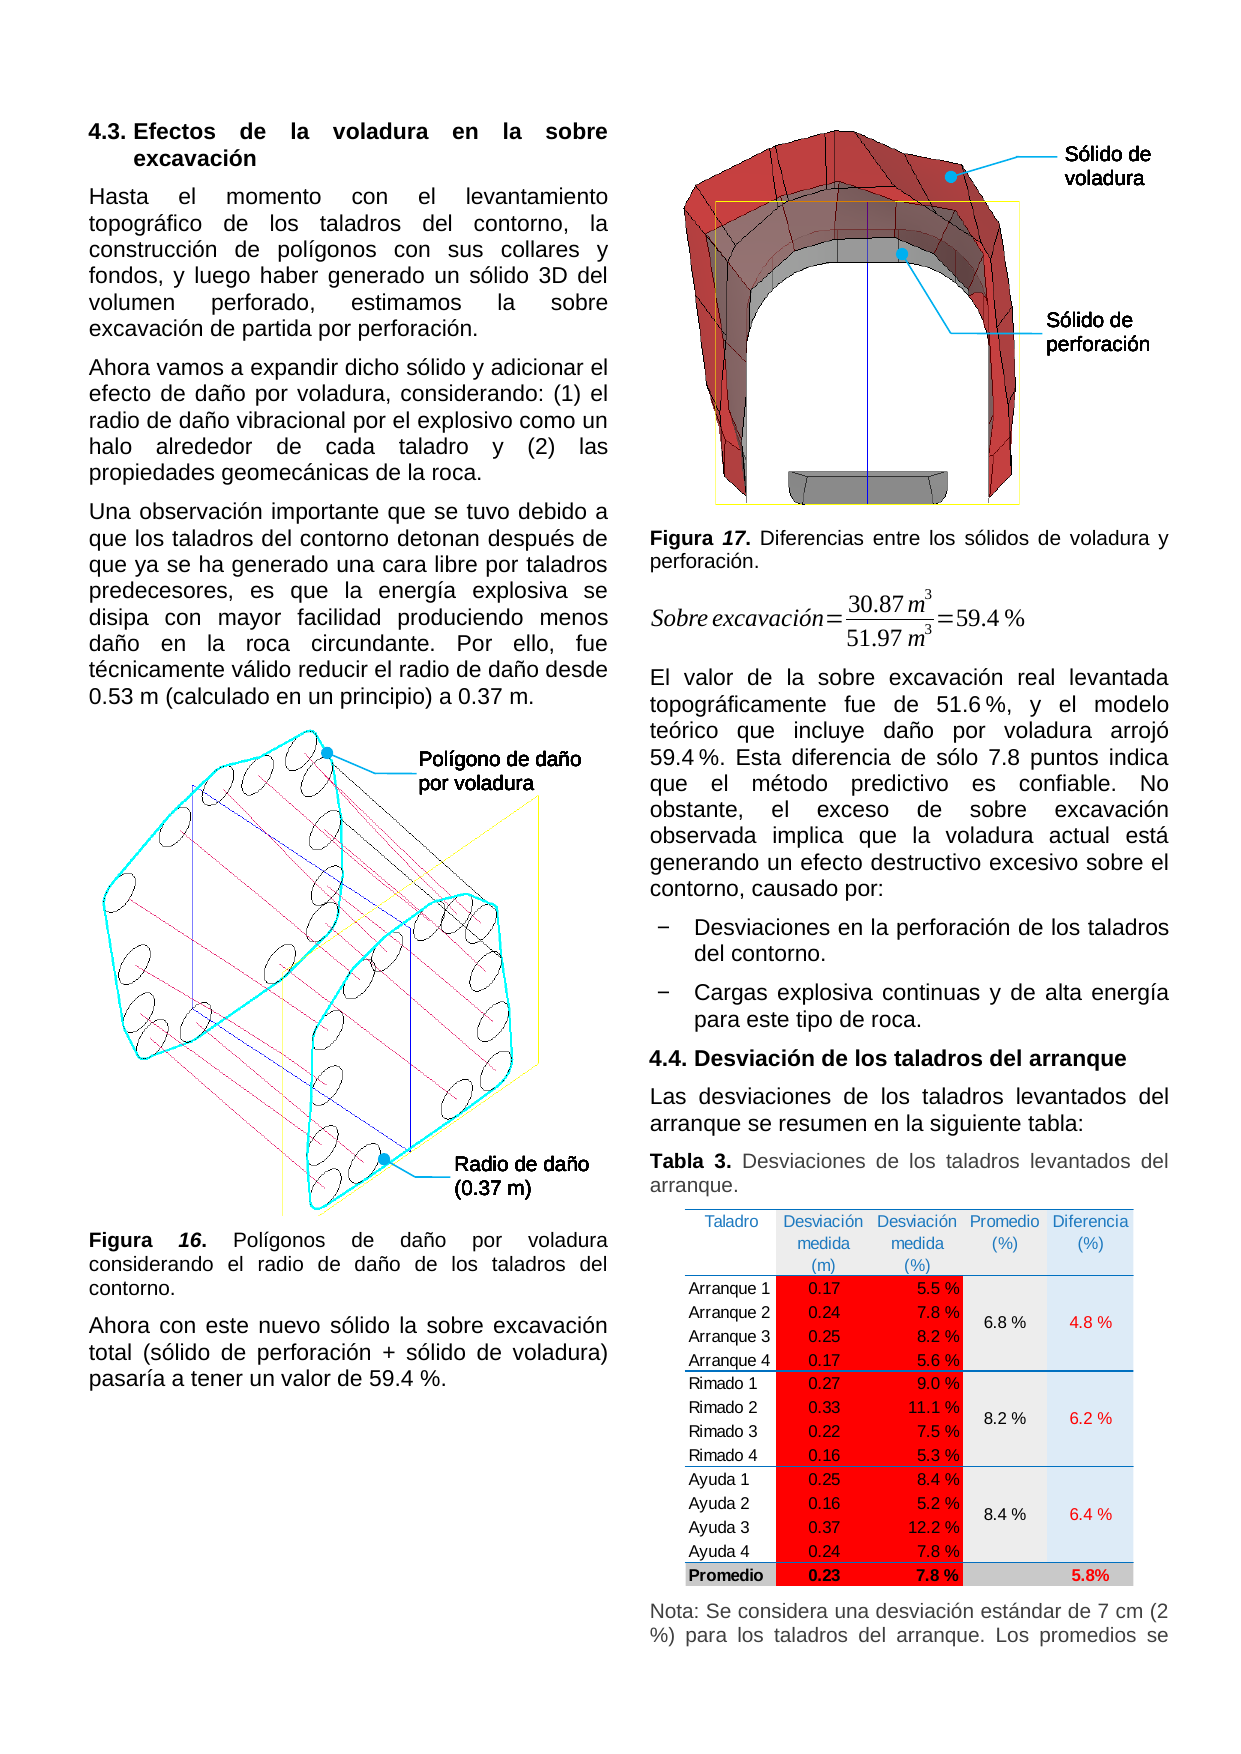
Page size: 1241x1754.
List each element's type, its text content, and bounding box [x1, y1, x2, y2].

text Ahora vamos a expandir dicho sólido y adicionar el efecto de daño por voladura, considerando: (1) el radio de daño vibracional por el explosivo como un halo alrededor de cada taladro y (2) las propiedades geomecánicas de la roca. [89, 354, 608, 486]
text Hasta el momento con el levantamiento topográfico de los taladros del contorno, la construcción de polígonos con sus collares y fondos, y luego haber generado un sólido 3D del volumen perforado, estimamos la sobre excavación de partida por perforación. [89, 183, 608, 341]
text El valor de la sobre excavación real levantada topográficamente fue de 51.6 %, y el modelo teórico que incluye daño por voladura arrojó 59.4 %. Esta diferencia de sólo 7.8 puntos indica que el método predictivo es confiable. No obstante, el exceso de sobre excavación observada implica que la voladura actual está generando un efecto destructivo excesivo sobre el contorno, causado por: [649, 664, 1169, 902]
list Cargas explosiva continuas y de alta energía para este tipo de roca. [657, 979, 1169, 1032]
text Una observación importante que se tuvo debido a que los taladros del contorno detonan después de que ya se ha generado una cara libre por taladros predecesores, es que la energía explosiva se disipa con mayor facilidad produciendo menos daño en la roca circundante. Por ello, fue técnicamente válido reducir el radio de daño desde 0.53 m (calculado en un principio) a 0.37 m. [89, 498, 608, 709]
list Desviaciones en la perforación de los taladros del contorno. [657, 914, 1169, 967]
text Figura 16. Polígonos de daño por voladura considerando el radio de daño de los taladros del contorno. [89, 1228, 608, 1300]
list Desviación de los taladros del arranque [649, 1044, 1169, 1071]
text Figura 17. Diferencias entre los sólidos de voladura y perforación. [649, 525, 1169, 573]
list Efectos de la voladura en la sobre excavación [88, 118, 608, 171]
text Las desviaciones de los taladros levantados del arranque se resumen en la siguiente tabla: [649, 1083, 1169, 1136]
picture [649, 118, 1169, 513]
text Ahora con este nuevo sólido la sobre excavación total (sólido de perforación + sólido de voladura) pasaría a tener un valor de 59.4 %. [89, 1312, 608, 1391]
text Tabla 3. Desviaciones de los taladros levantados del arranque. [649, 1148, 1169, 1196]
picture [88, 721, 608, 1216]
